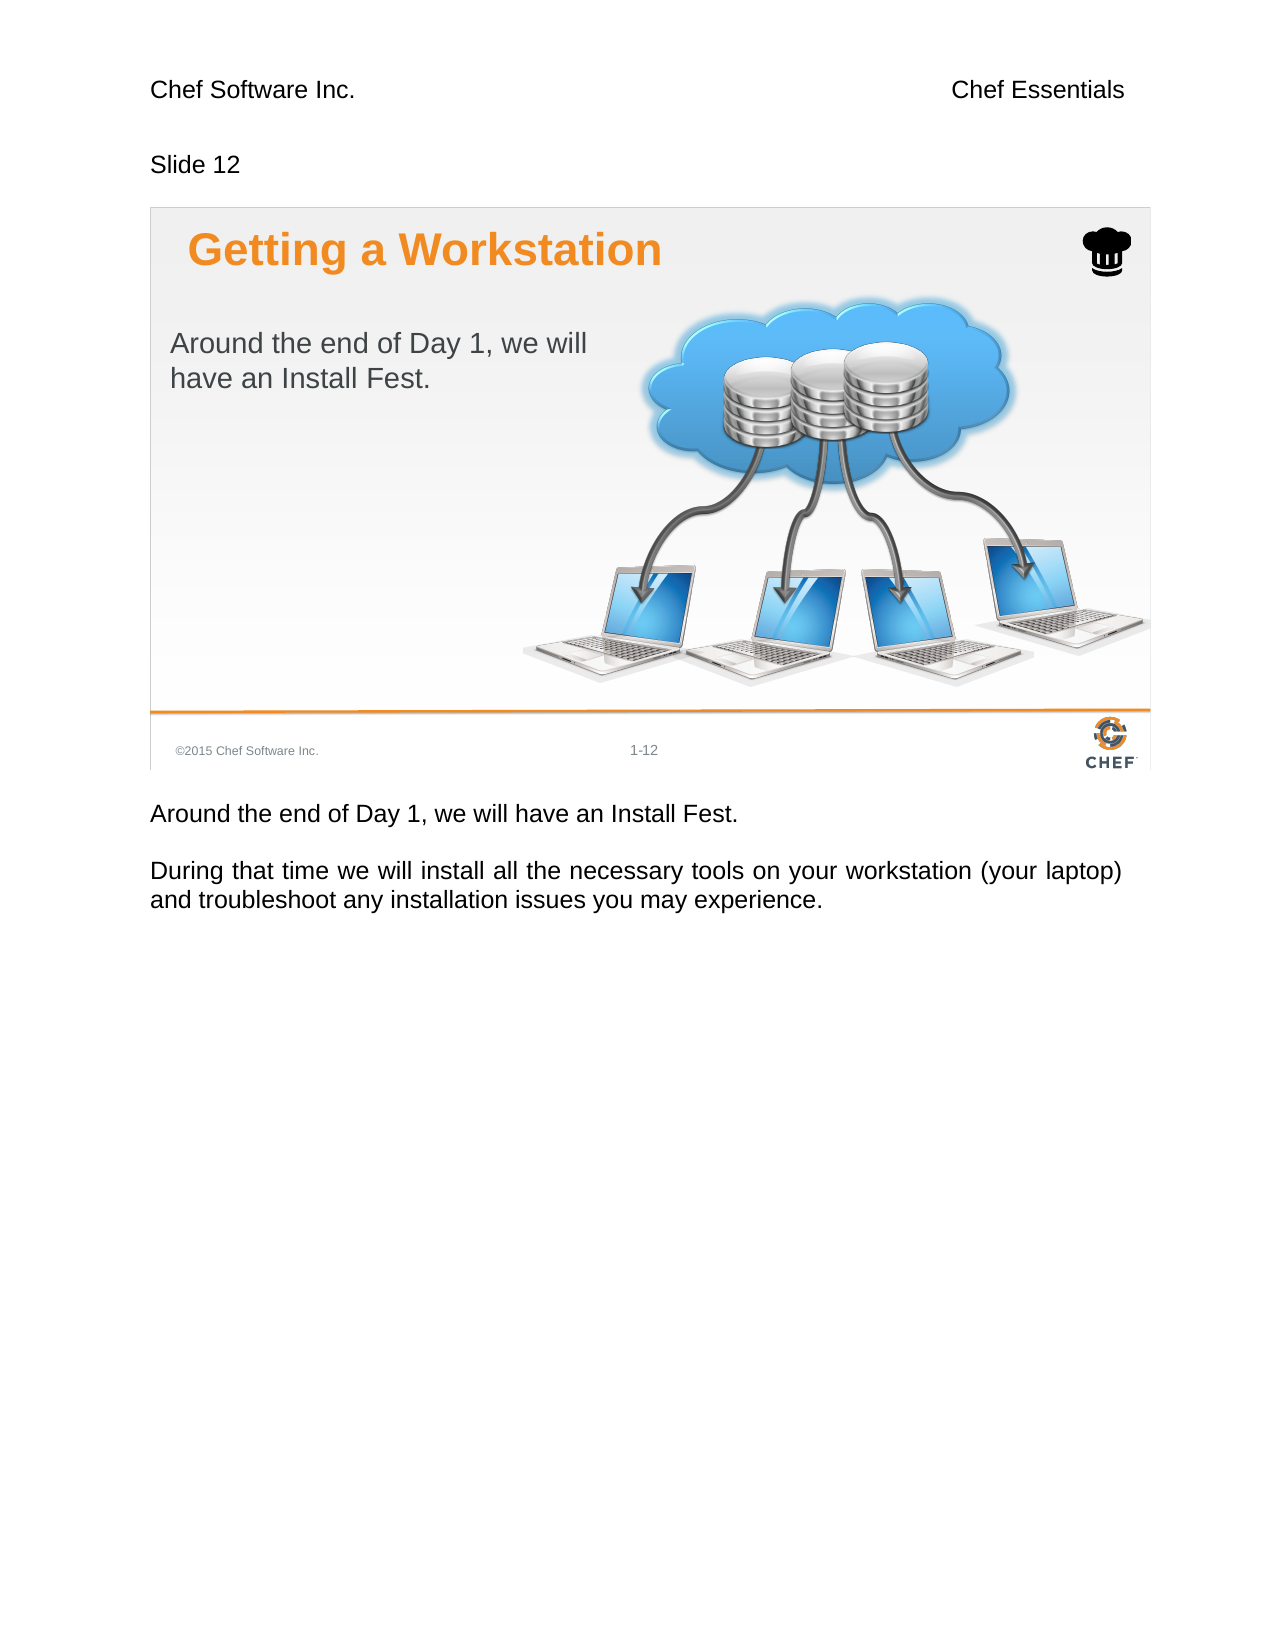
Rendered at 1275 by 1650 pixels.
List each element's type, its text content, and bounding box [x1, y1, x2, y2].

text Around the end of Day 1, we will have an Install Fest. [150, 798, 1125, 827]
text Slide 12 [150, 150, 1125, 179]
text During that time we will install all the necessary tools on your workstation (your laptop) and troubleshoot any installation issues you may experience. [150, 856, 1125, 913]
